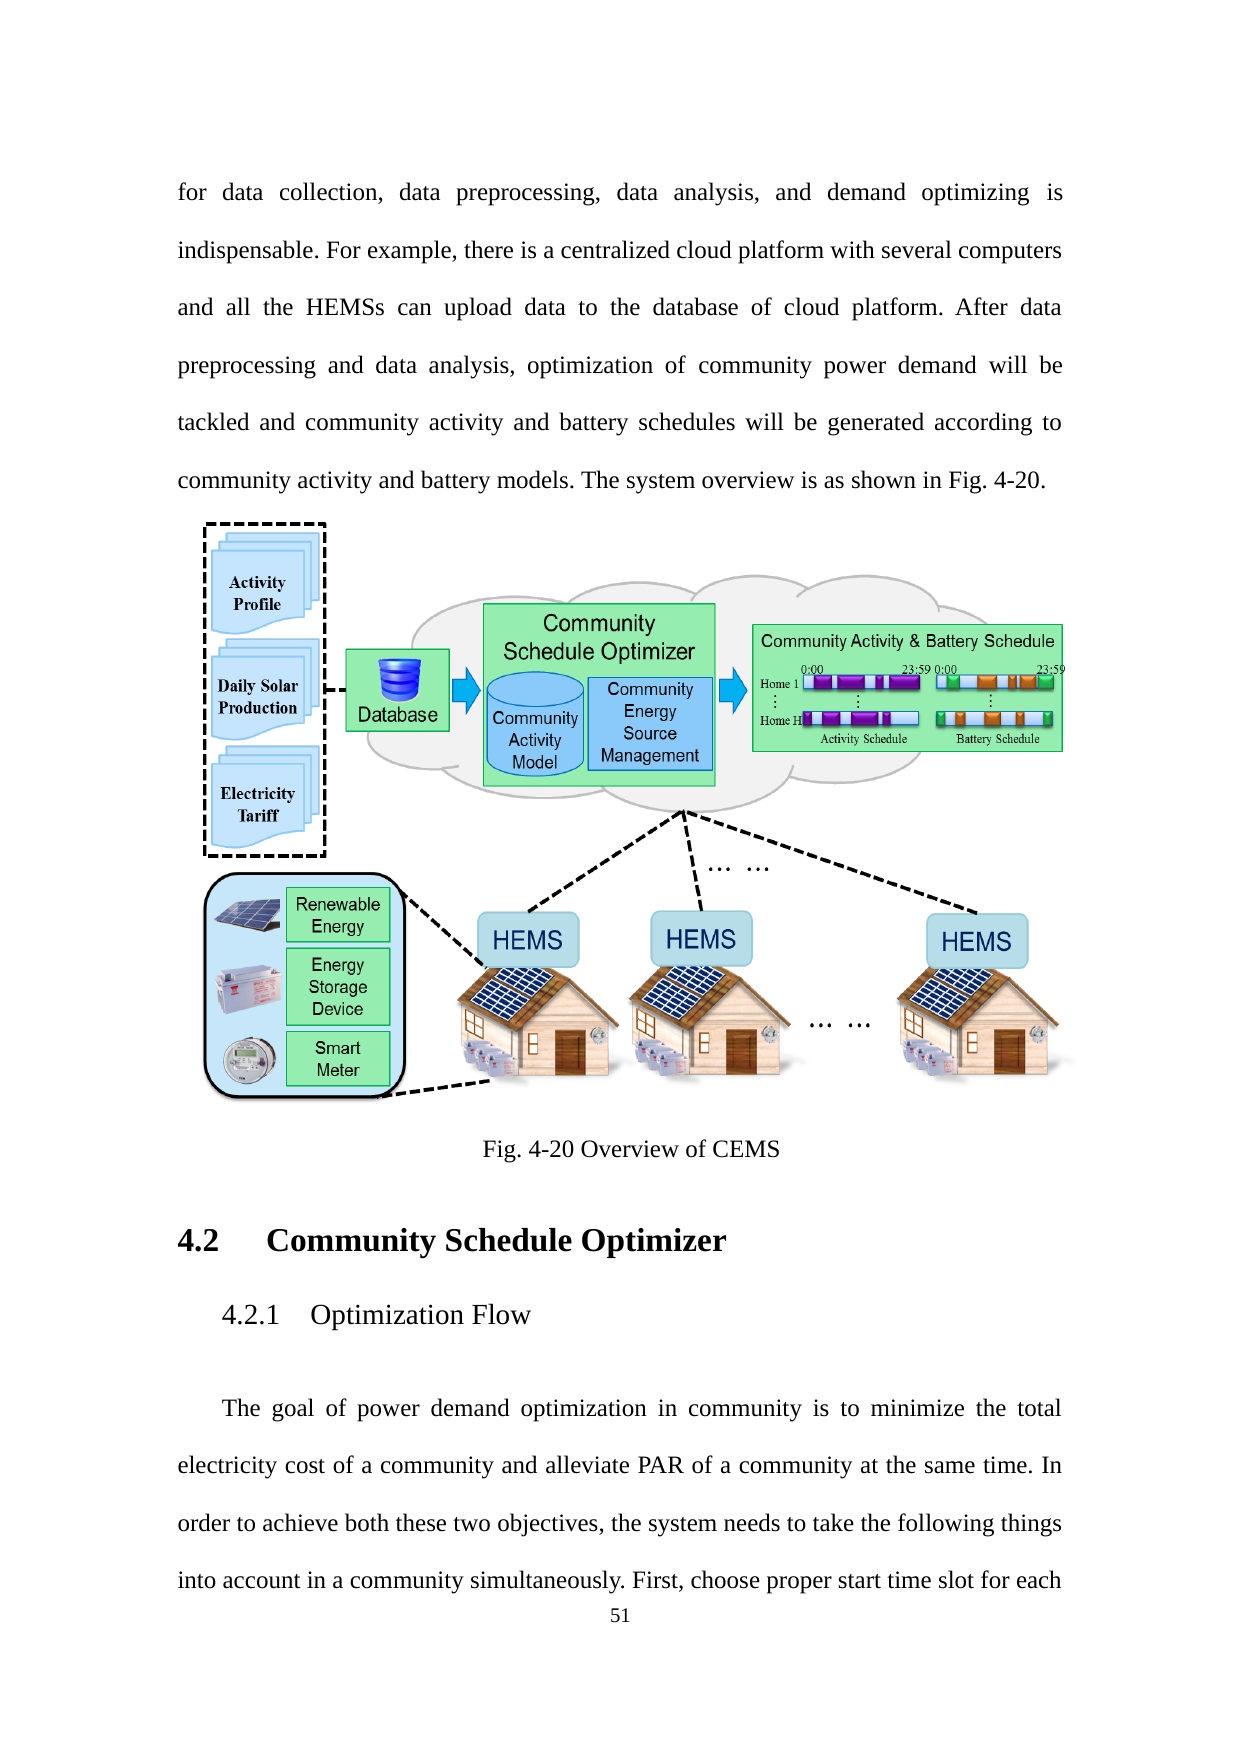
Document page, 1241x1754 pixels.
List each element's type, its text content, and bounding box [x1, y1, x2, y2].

subtitle Community Schedule Optimizer [177, 1220, 1063, 1258]
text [177, 177, 1063, 493]
subtitle Optimization Flow [222, 1297, 1063, 1330]
table_header [177, 522, 1086, 1134]
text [177, 1393, 1063, 1594]
picture [188, 522, 1083, 1105]
